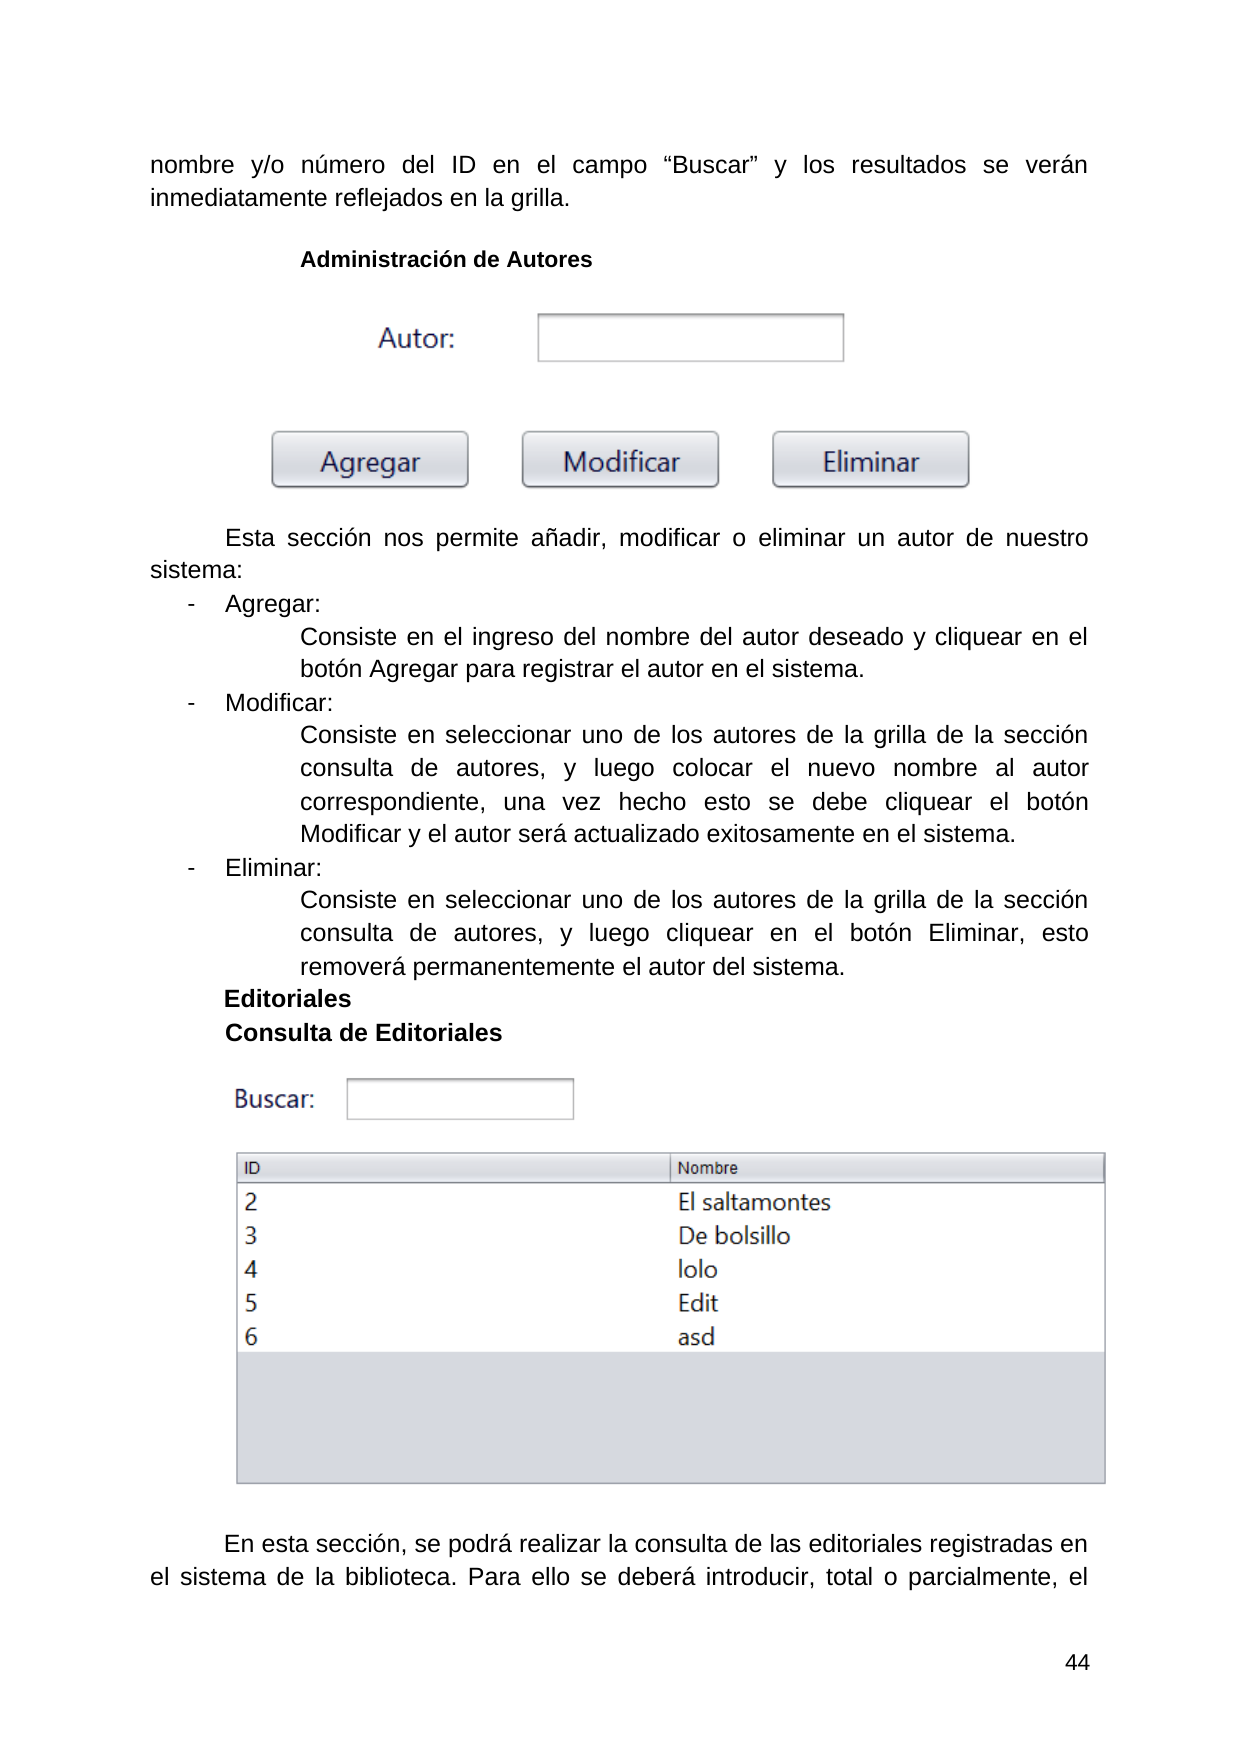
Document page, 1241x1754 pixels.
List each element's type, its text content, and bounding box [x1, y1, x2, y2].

text Esta sección nos permite añadir, modificar o eliminar un autor de nuestro sistema: [150, 522, 1090, 584]
text Consulta de Editoriales [150, 1017, 1090, 1046]
list Modificar: [187, 687, 1090, 718]
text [150, 150, 1090, 212]
picture [264, 276, 976, 519]
list Eliminar: [187, 852, 1090, 883]
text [150, 1529, 1090, 1591]
list Consiste en el ingreso del nombre del autor deseado y cliquear en el botón Agregar para registrar el autor en el sistema. [300, 621, 1090, 683]
list Agregar: [187, 588, 1090, 619]
list Consiste en seleccionar uno de los autores de la grilla de la sección consulta de autores, y luego cliquear en el botón Eliminar, esto removerá permanentemente el autor del sistema. [300, 885, 1090, 980]
list Consiste en seleccionar uno de los autores de la grilla de la sección consulta de autores, y luego colocar el nuevo nombre al autor correspondiente, una vez hecho esto se debe cliquear el botón Modificar y el autor será actualizado exitosamente en el sistema. [300, 720, 1090, 848]
text Administración de Autores [150, 246, 1090, 273]
picture [223, 1050, 1110, 1526]
text Editoriales [150, 984, 1090, 1013]
